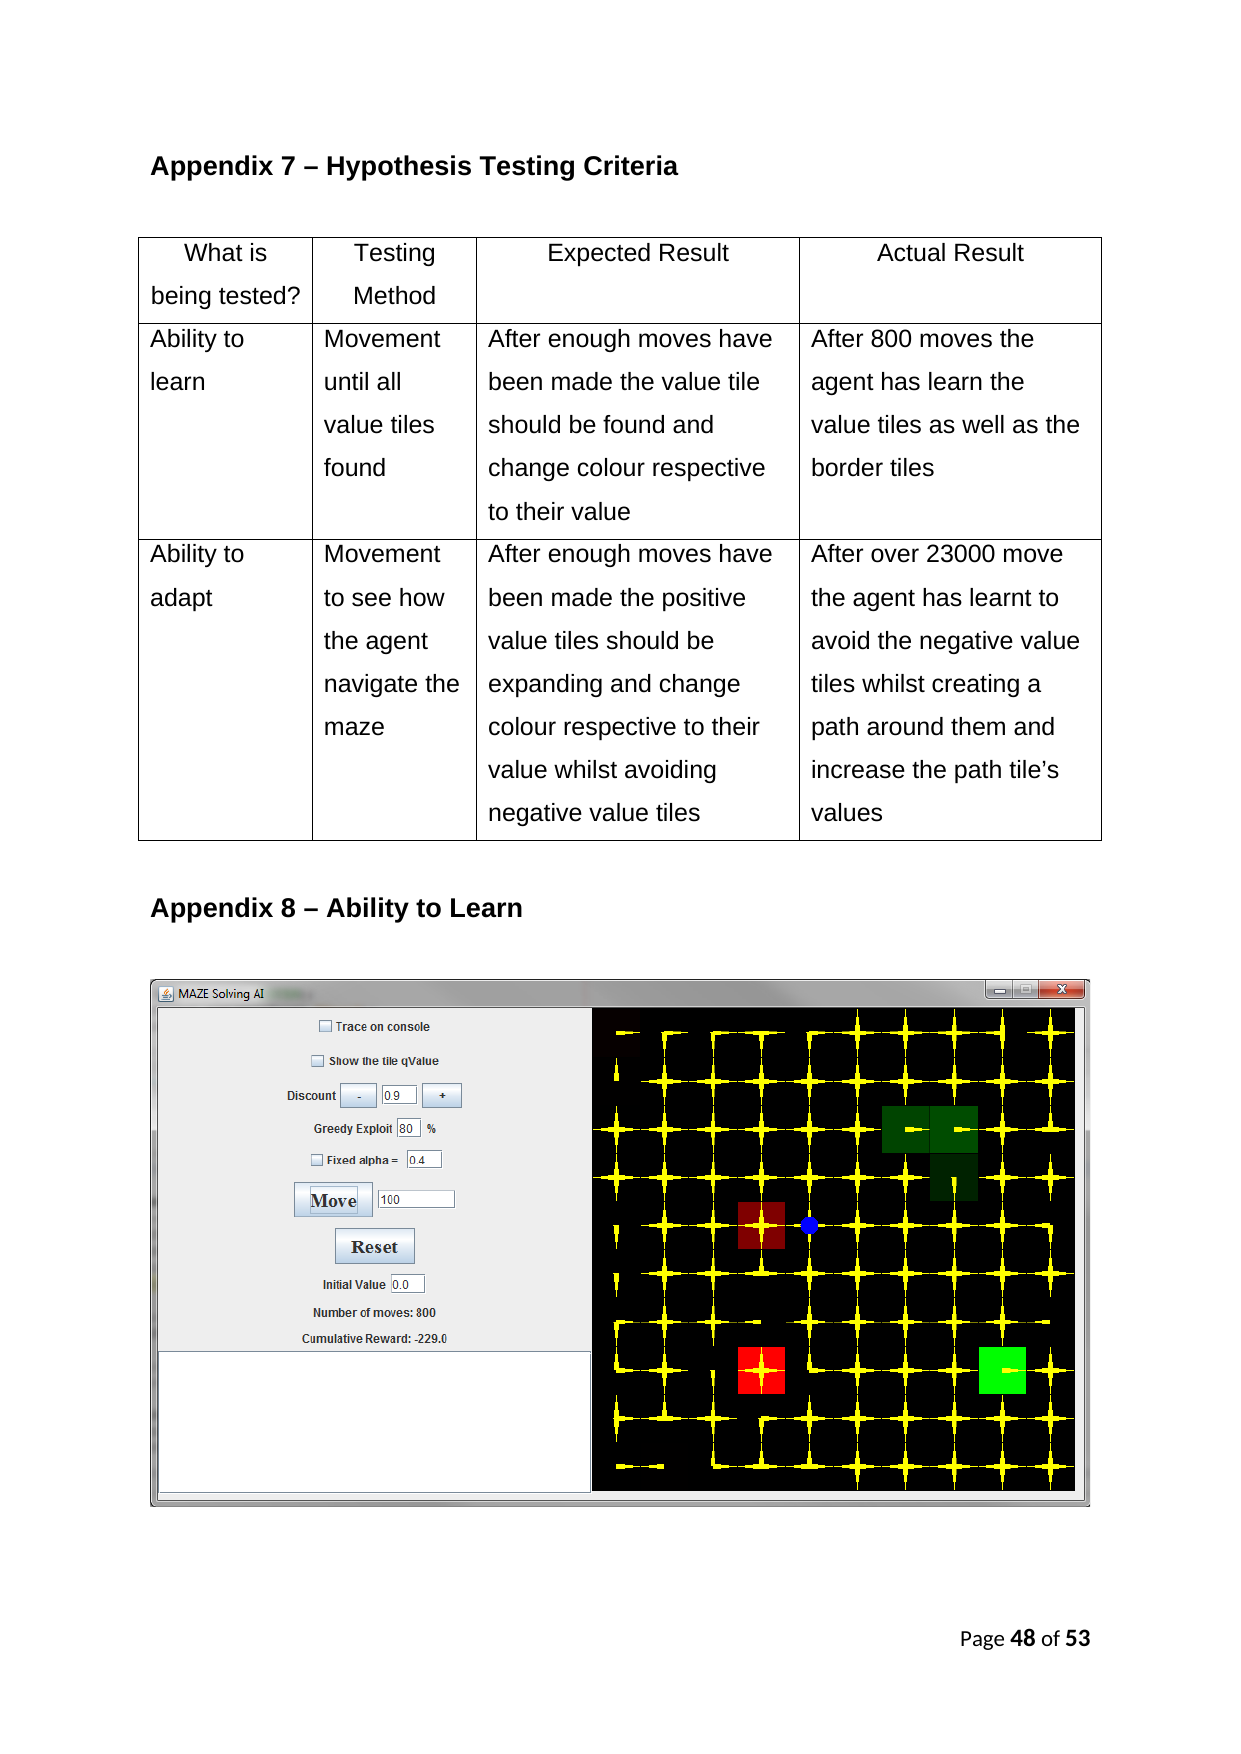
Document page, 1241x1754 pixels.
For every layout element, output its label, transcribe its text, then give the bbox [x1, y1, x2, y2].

subtitle Appendix 8 – Ability to Learn [150, 892, 1090, 923]
table_header Actual Result [800, 238, 1101, 323]
table_cell After enough moves have been made the value tile should be found and change colour respective to their value [477, 324, 799, 538]
table_cell After enough moves have been made the positive value tiles should be expanding and change colour respective to their value whilst avoiding negative value tiles [477, 540, 799, 840]
table_cell Movement until all value tiles found [313, 324, 476, 538]
subtitle Appendix 7 – Hypothesis Testing Criteria [150, 150, 1090, 181]
table_cell Movement to see how the agent navigate the maze [313, 540, 476, 840]
table_header What is being tested? [139, 238, 312, 323]
table_cell After 800 moves the agent has learn the value tiles as well as the border tiles [800, 324, 1101, 538]
picture [150, 979, 1091, 1507]
table_header Testing Method [313, 238, 476, 323]
table_cell After over 23000 move the agent has learnt to avoid the negative value tiles whilst creating a path around them and increase the path tile’s values [800, 540, 1101, 840]
table_cell Ability to learn [139, 324, 312, 538]
table_cell Ability to adapt [139, 540, 312, 840]
table_header Expected Result [477, 238, 799, 323]
